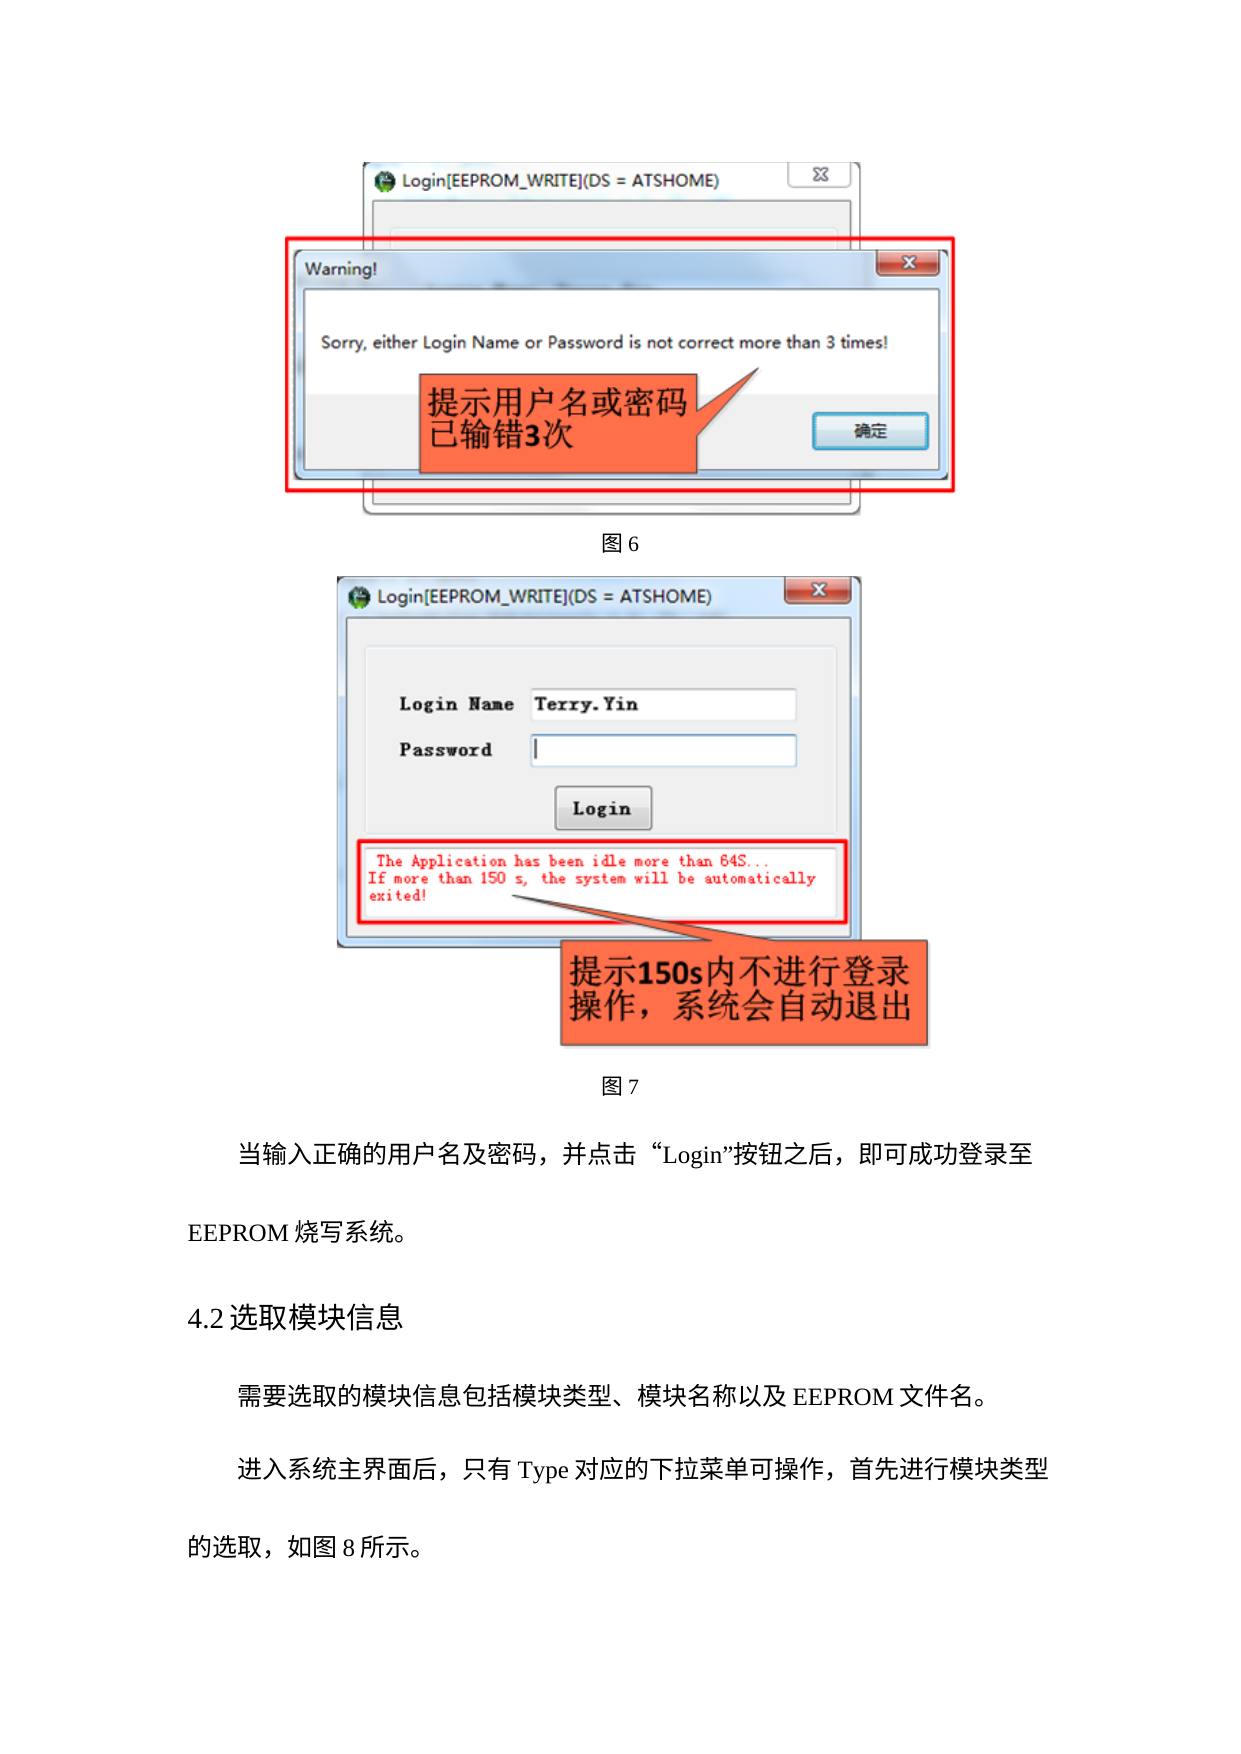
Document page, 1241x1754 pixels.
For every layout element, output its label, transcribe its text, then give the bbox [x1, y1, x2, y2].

picture [284, 162, 956, 517]
subtitle 选取模块信息 [187, 1283, 1053, 1348]
text 图6 [187, 525, 1053, 558]
picture [336, 576, 931, 1049]
text 需要选取的模块信息包括模块类型、模块名称以及EEPROM文件名。 [187, 1362, 1053, 1427]
text 图7 [187, 1069, 1053, 1101]
text 当输入正确的用户名及密码，并点击“Login”按钮之后，即可成功登录至EEPROM烧写系统。 [187, 1120, 1053, 1263]
text 进入系统主界面后，只有Type对应的下拉菜单可操作，首先进行模块类型的选取，如图8所示。 [187, 1435, 1053, 1578]
